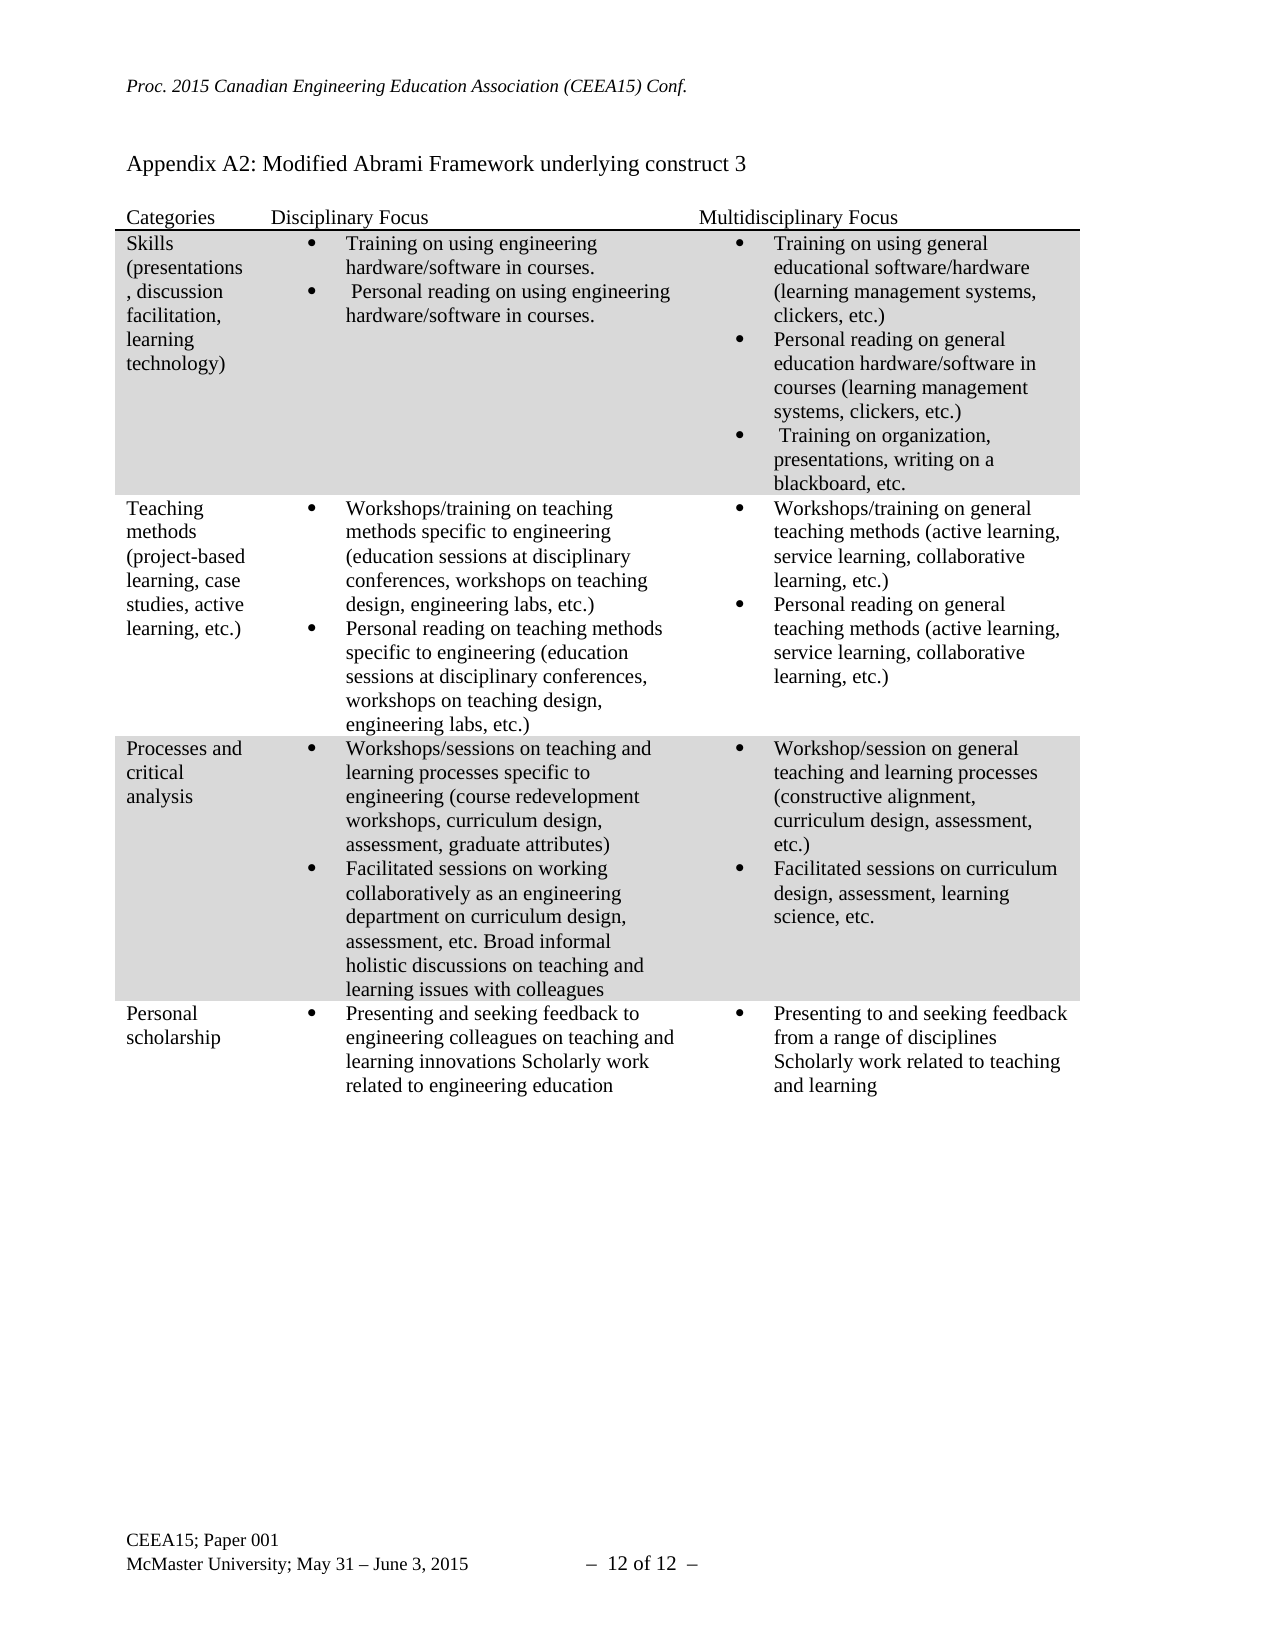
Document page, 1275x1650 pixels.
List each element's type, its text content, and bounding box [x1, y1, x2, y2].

table_cell Personal scholarship [115, 1001, 259, 1097]
table_cell Skills (presentations, discussion facilitation, learning technology) [115, 231, 259, 495]
table_header Categories [115, 205, 259, 229]
table_cell Training on using engineering hardware/software in courses. Personal reading on using engineering hardware/software in courses. [259, 231, 687, 495]
table_cell Presenting and seeking feedback to engineering colleagues on teaching and learning innovations Scholarly work related to engineering education [259, 1001, 687, 1097]
table_cell Workshops/sessions on teaching and learning processes specific to engineering (course redevelopment workshops, curriculum design, assessment, graduate attributes) Facilitated sessions on working collaboratively as an engineering department on curriculum design, assessment, etc. Broad informal holistic discussions on teaching and learning issues with colleagues [259, 736, 687, 1001]
table_header Multidisciplinary Focus [687, 205, 1080, 229]
text Appendix A2: Modified Abrami Framework underlying construct 3 [126, 150, 1149, 176]
table_cell Presenting to and seeking feedback from a range of disciplines Scholarly work related to teaching and learning [687, 1001, 1080, 1097]
table_cell Workshops/training on general teaching methods (active learning, service learning, collaborative learning, etc.) Personal reading on general teaching methods (active learning, service learning, collaborative learning, etc.) [687, 495, 1080, 736]
table_cell Workshop/session on general teaching and learning processes (constructive alignment, curriculum design, assessment, etc.) Facilitated sessions on curriculum design, assessment, learning science, etc. [687, 736, 1080, 1001]
table_cell Workshops/training on teaching methods specific to engineering (education sessions at disciplinary conferences, workshops on teaching design, engineering labs, etc.) Personal reading on teaching methods specific to engineering (education sessions at disciplinary conferences, workshops on teaching design, engineering labs, etc.) [259, 495, 687, 736]
table_cell Processes and critical analysis [115, 736, 259, 1001]
table_header Disciplinary Focus [259, 205, 687, 229]
table_cell Training on using general educational software/hardware (learning management systems, clickers, etc.) Personal reading on general education hardware/software in courses (learning management systems, clickers, etc.) Training on organization, presentations, writing on a blackboard, etc. [687, 231, 1080, 495]
table_cell Teaching methods (project-based learning, case studies, active learning, etc.) [115, 495, 259, 736]
